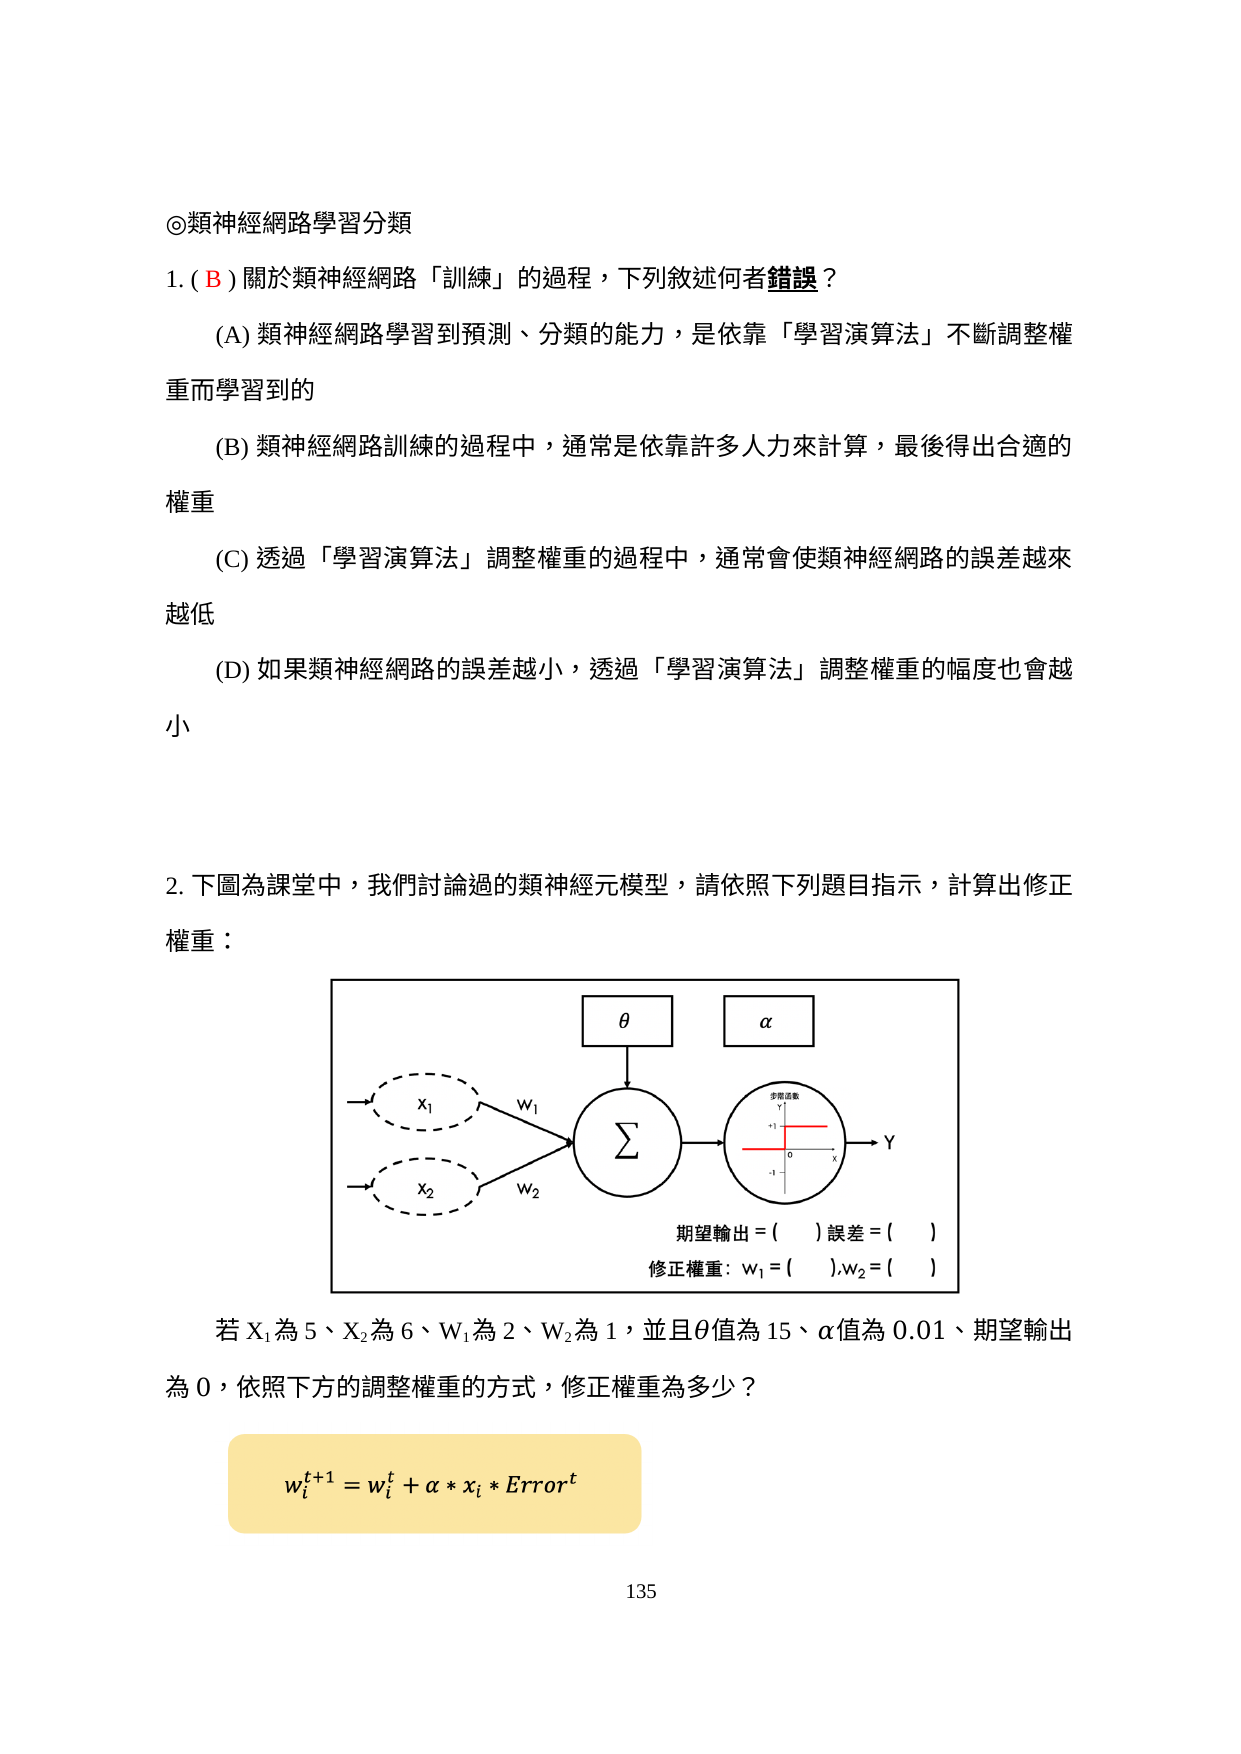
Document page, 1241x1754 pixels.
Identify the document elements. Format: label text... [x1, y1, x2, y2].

text (D) 如果類神經網路的誤差越小，透過「學習演算法」調整權重的幅度也會越小 [165, 649, 1075, 743]
text ◎類神經網路學習分類 [165, 202, 1075, 240]
picture [215, 1422, 653, 1546]
picture [328, 976, 962, 1296]
text (C) 透過「學習演算法」調整權重的過程中，通常會使類神經網路的誤差越來越低 [165, 537, 1075, 631]
text (A) 類神經網路學習到預測、分類的能力，是依靠「學習演算法」不斷調整權重而學習到的 [165, 314, 1075, 407]
text 1. ( B ) 關於類神經網路「訓練」的過程，下列敘述何者錯誤？ [165, 258, 1075, 296]
text 若X1為5、X2為6、W1為2、W2為1，並且𝜃值為15、𝛼值為0.01、期望輸出為0，依照下方的調整權重的方式，修正權重為多少？ [165, 1310, 1075, 1404]
text 2. 下圖為課堂中，我們討論過的類神經元模型，請依照下列題目指示，計算出修正權重： [165, 865, 1075, 959]
text (B) 類神經網路訓練的過程中，通常是依靠許多人力來計算，最後得出合適的權重 [165, 426, 1075, 519]
